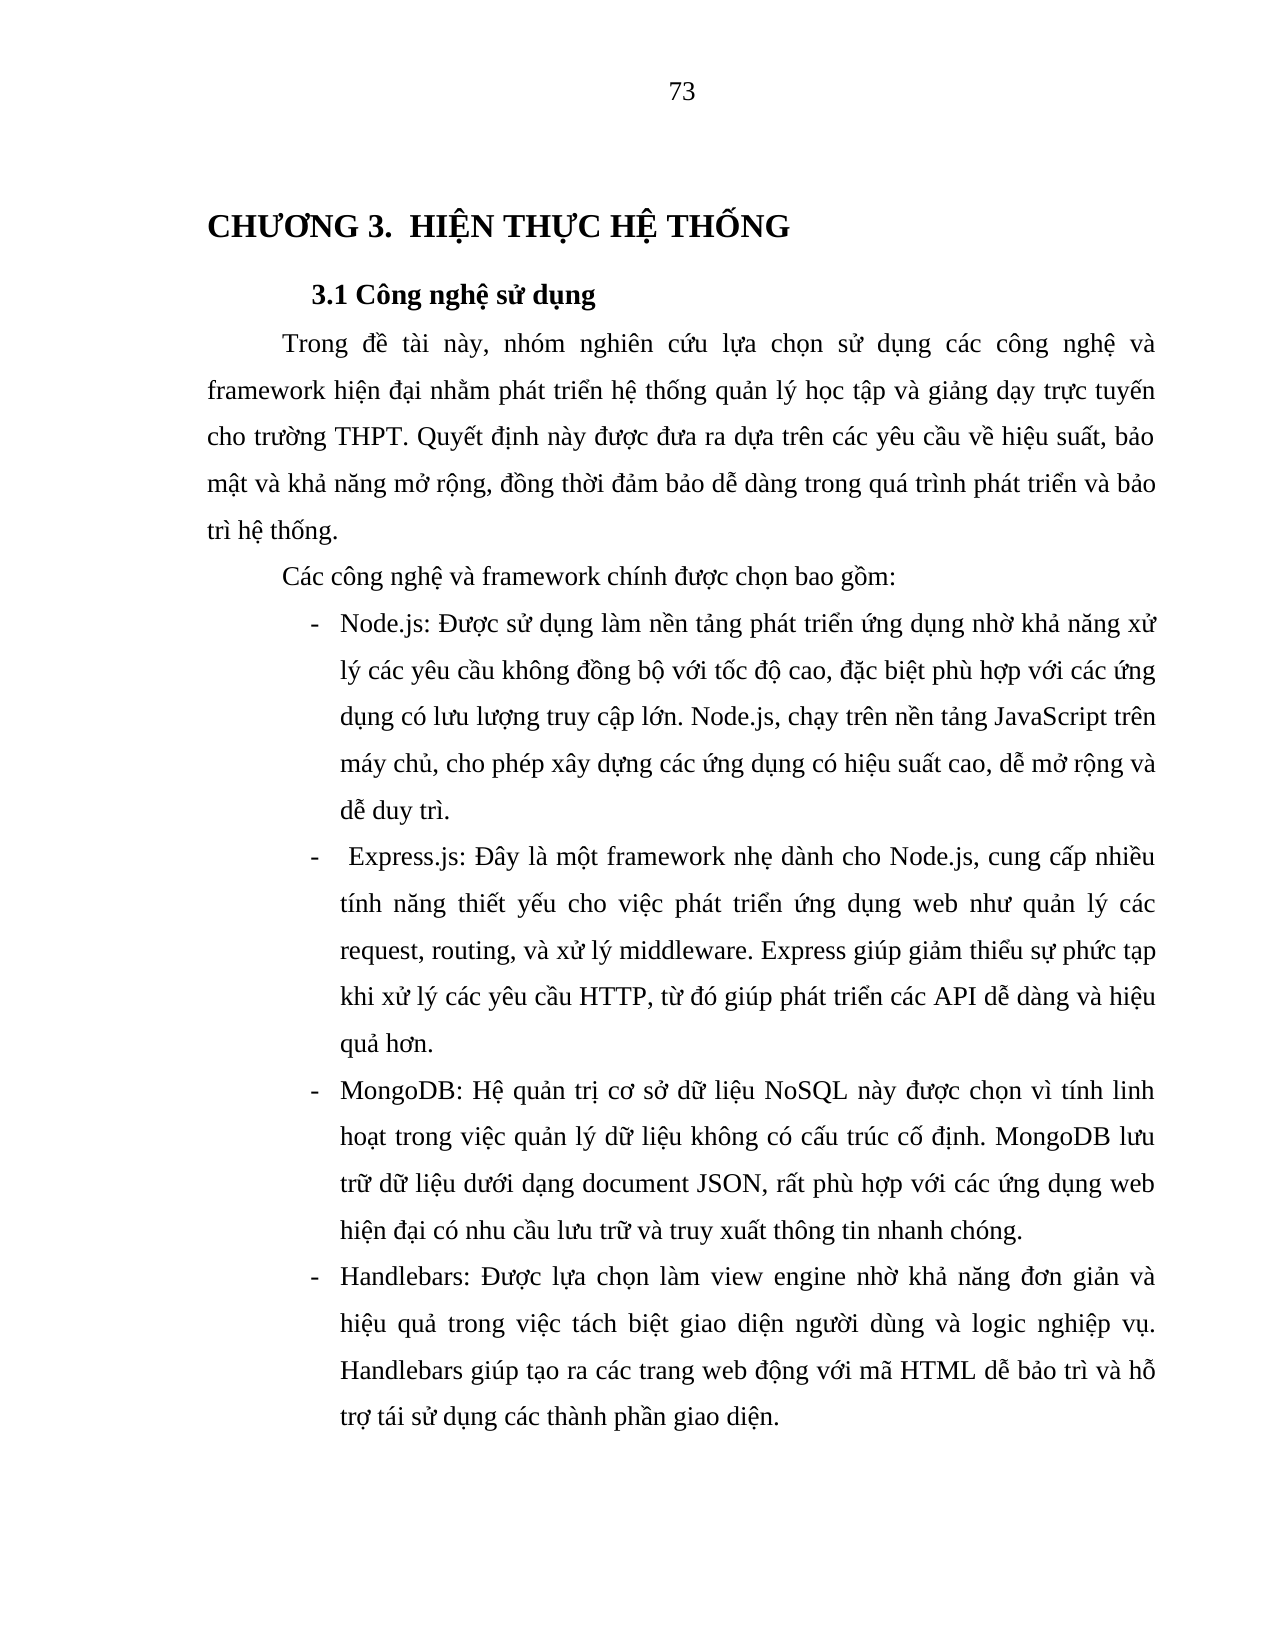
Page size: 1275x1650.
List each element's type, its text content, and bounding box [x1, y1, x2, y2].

subtitle Công nghệ sử dụng [236, 277, 1157, 310]
text Trong đề tài này, nhóm nghiên cứu lựa chọn sử dụng các công nghệ và framework hiện đại nhằm phát triển hệ thống quản lý học tập và giảng dạy trực tuyến cho trường THPT. Quyết định này được đưa ra dựa trên các yêu cầu về hiệu suất, bảo mật và khả năng mở rộng, đồng thời đảm bảo dễ dàng trong quá trình phát triển và bảo trì hệ thống. [207, 327, 1157, 545]
list Node.js: Được sử dụng làm nền tảng phát triển ứng dụng nhờ khả năng xử lý các yêu cầu không đồng bộ với tốc độ cao, đặc biệt phù hợp với các ứng dụng có lưu lượng truy cập lớn. Node.js, chạy trên nền tảng JavaScript trên máy chủ, cho phép xây dựng các ứng dụng có hiệu suất cao, dễ mở rộng và dễ duy trì. [310, 607, 1157, 825]
list Express.js: Đây là một framework nhẹ dành cho Node.js, cung cấp nhiều tính năng thiết yếu cho việc phát triển ứng dụng web như quản lý các request, routing, và xử lý middleware. Express giúp giảm thiểu sự phức tạp khi xử lý các yêu cầu HTTP, từ đó giúp phát triển các API dễ dàng và hiệu quả hơn. [310, 840, 1157, 1058]
subtitle HIỆN THỰC HỆ THỐNG [207, 207, 1157, 245]
list MongoDB: Hệ quản trị cơ sở dữ liệu NoSQL này được chọn vì tính linh hoạt trong việc quản lý dữ liệu không có cấu trúc cố định. MongoDB lưu trữ dữ liệu dưới dạng document JSON, rất phù hợp với các ứng dụng web hiện đại có nhu cầu lưu trữ và truy xuất thông tin nhanh chóng. [310, 1074, 1157, 1245]
text Các công nghệ và framework chính được chọn bao gồm: [207, 560, 1157, 592]
list Handlebars: Được lựa chọn làm view engine nhờ khả năng đơn giản và hiệu quả trong việc tách biệt giao diện người dùng và logic nghiệp vụ. Handlebars giúp tạo ra các trang web động với mã HTML dễ bảo trì và hỗ trợ tái sử dụng các thành phần giao diện. [310, 1260, 1157, 1432]
